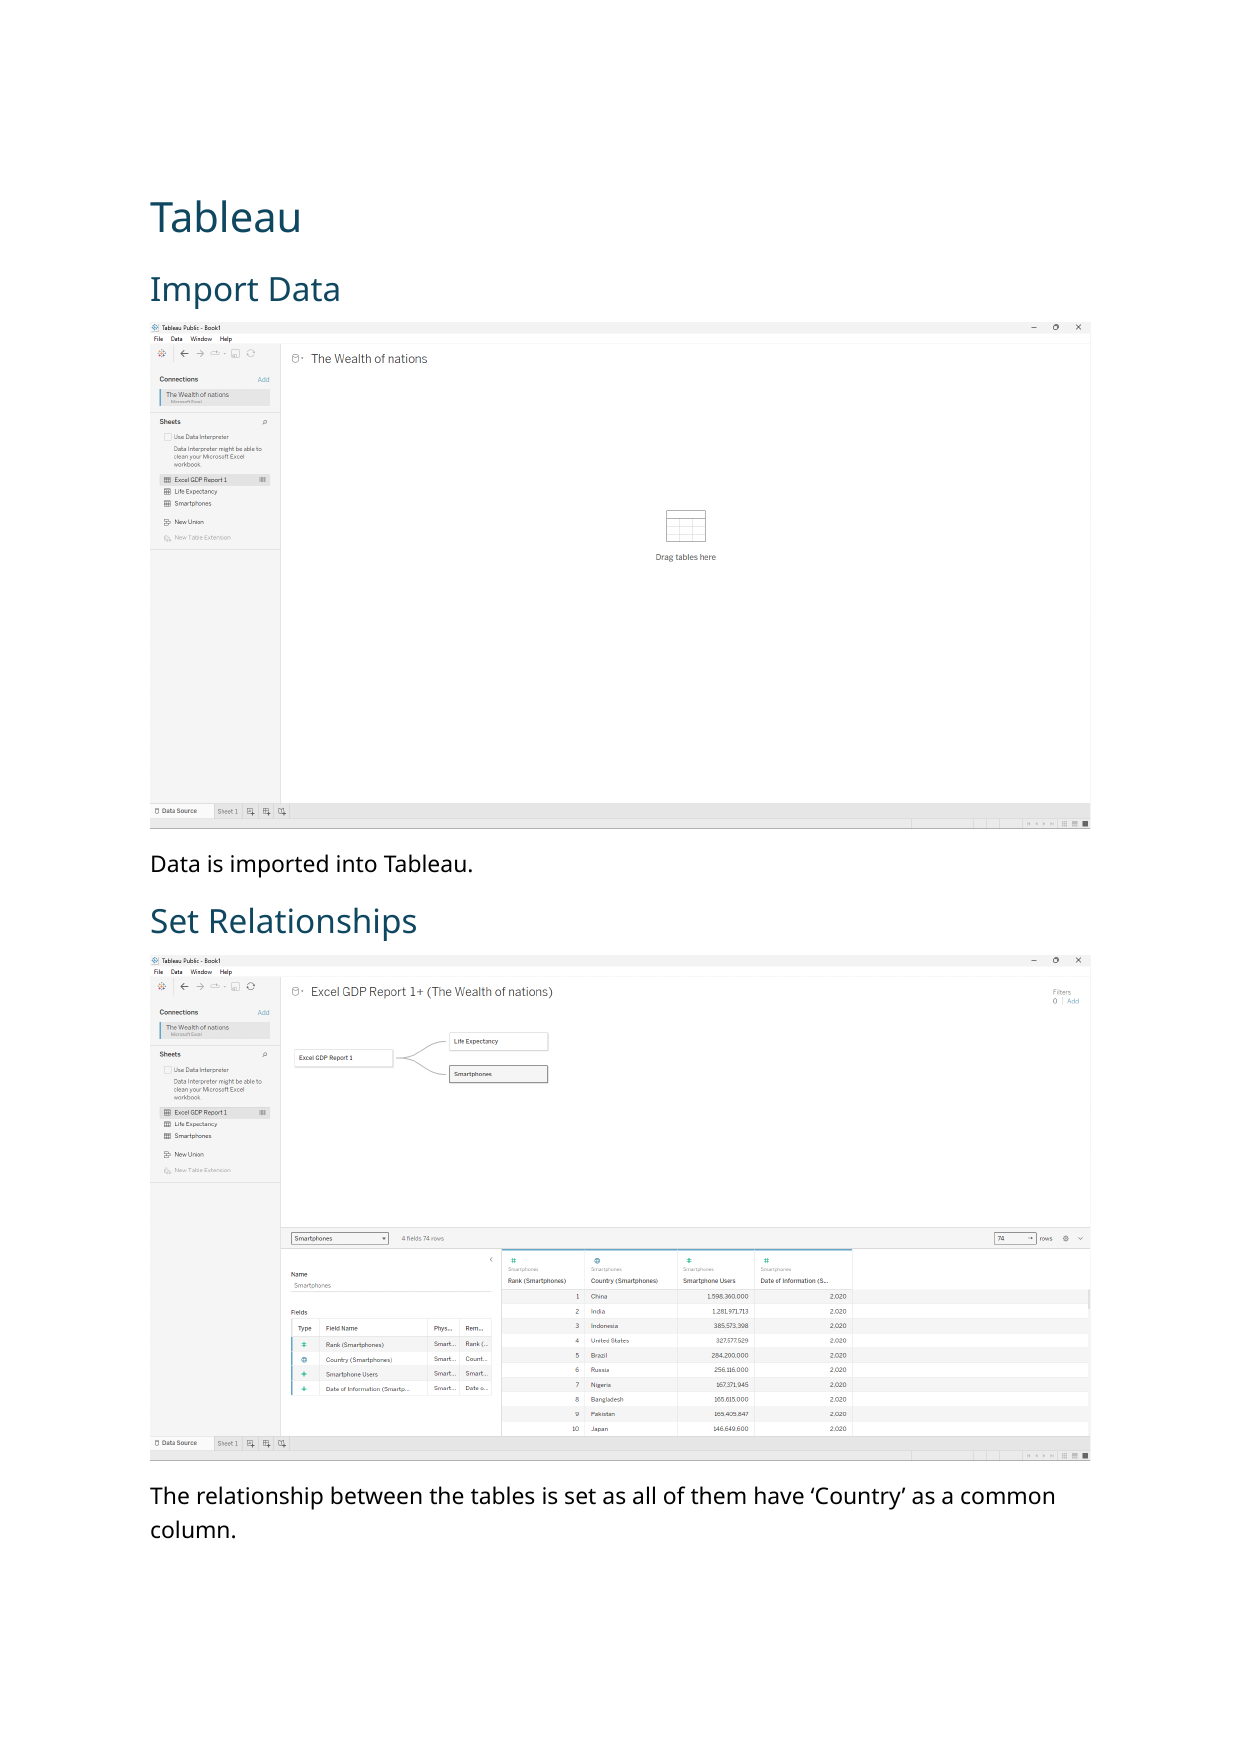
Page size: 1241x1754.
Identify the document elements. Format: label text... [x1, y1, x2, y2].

text The relationship between the tables is set as all of them have ‘Country’ as a common column. [150, 1480, 1090, 1545]
subtitle Import Data [150, 265, 1090, 311]
picture [150, 322, 1091, 829]
subtitle Tableau [150, 187, 1090, 244]
picture [150, 955, 1091, 1461]
text Data is imported into Tableau. [150, 847, 1090, 879]
subtitle Set Relationships [150, 898, 1090, 943]
